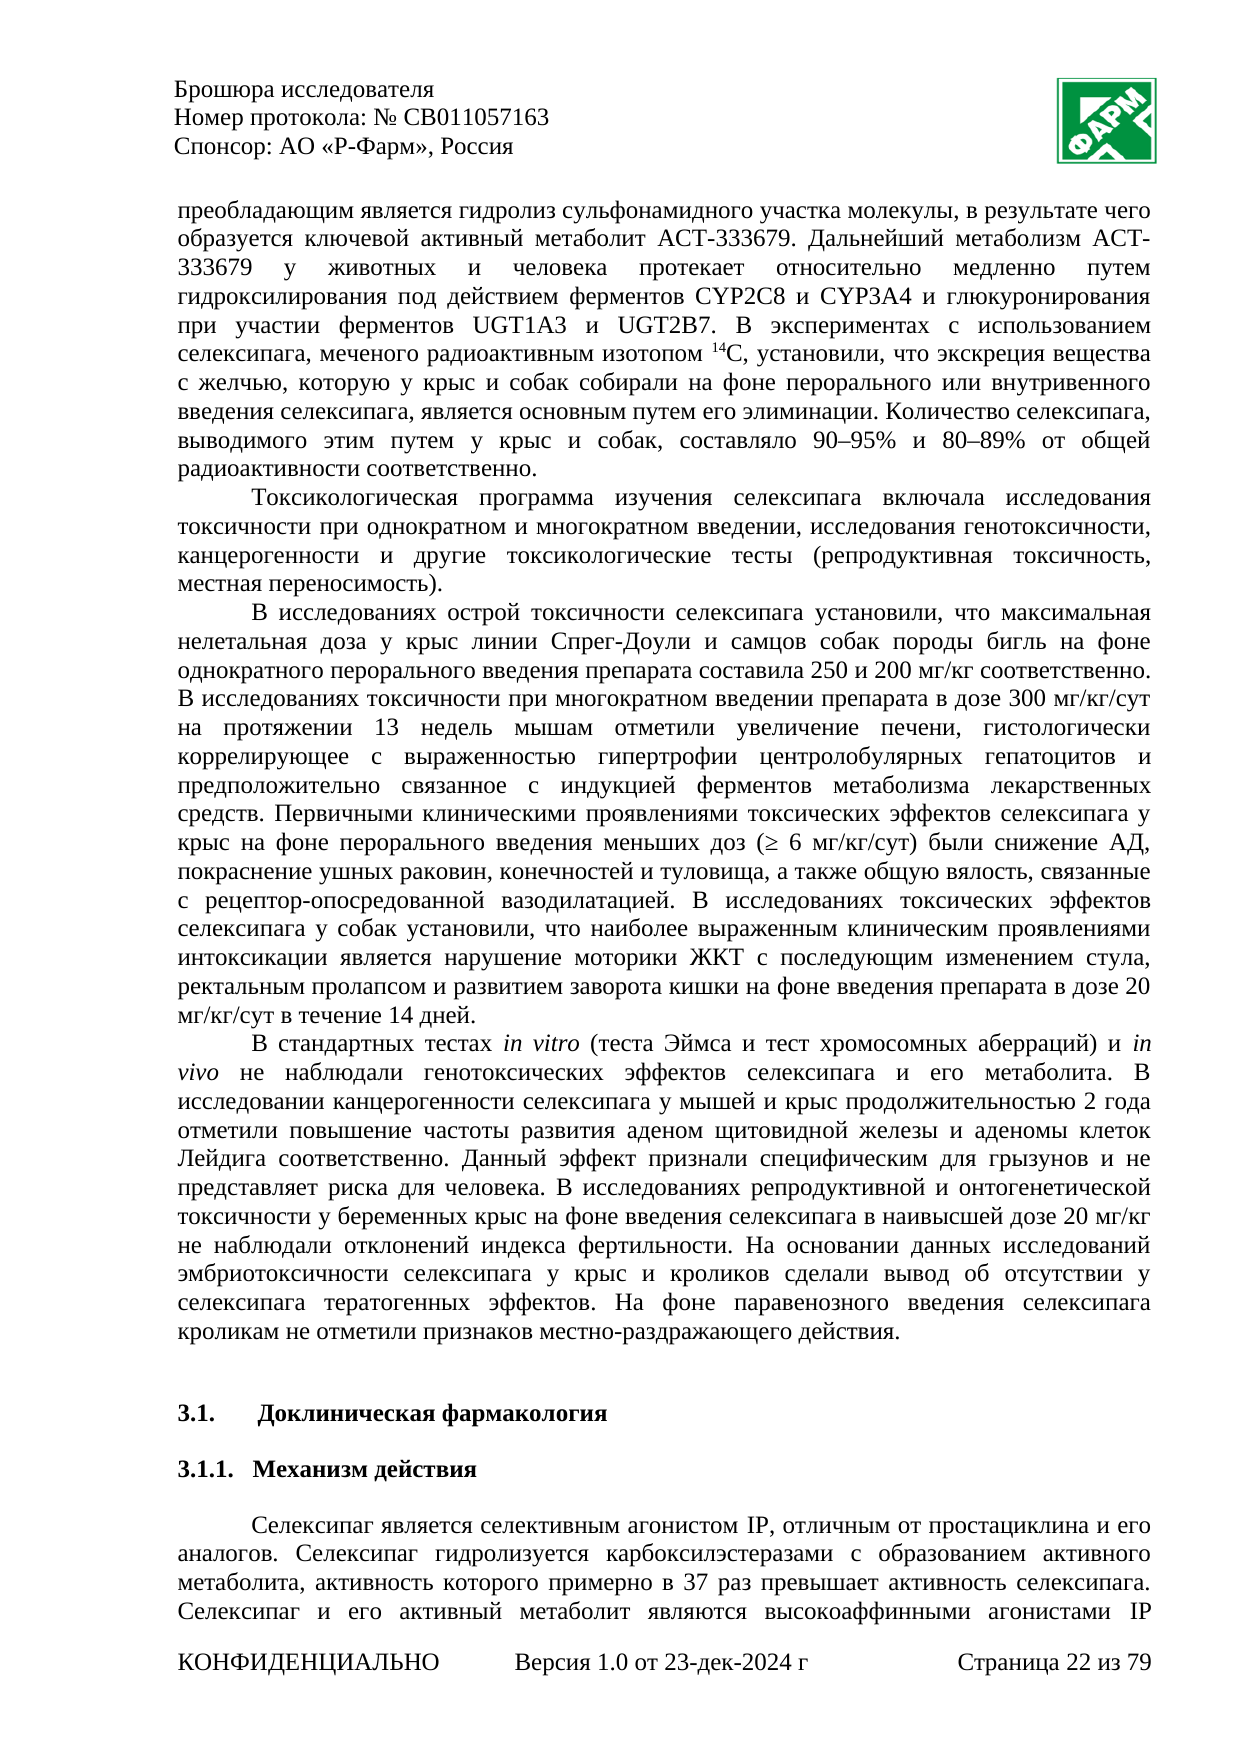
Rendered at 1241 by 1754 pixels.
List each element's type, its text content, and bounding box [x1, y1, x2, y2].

text Токсикологическая программа изучения селексипага включала исследования токсичности при однократном и многократном введении, исследования генотоксичности, канцерогенности и другие токсикологические тесты (репродуктивная токсичность, местная переносимость). [177, 482, 1152, 597]
picture [1052, 73, 1159, 166]
text В стандартных тестах in vitro (теста Эймса и тест хромосомных аберраций) и in vivo не наблюдали генотоксических эффектов селексипага и его метаболита. В исследовании канцерогенности селексипага у мышей и крыс продолжительностью 2 года отметили повышение частоты развития аденом щитовидной железы и аденомы клеток Лейдига соответственно. Данный эффект признали специфическим для грызунов и не представляет риска для человека. В исследованиях репродуктивной и онтогенетической токсичности у беременных крыс на фоне введения селексипага в наивысшей дозе 20 мг/кг не наблюдали отклонений индекса фертильности. На основании данных исследований эмбриотоксичности селексипага у крыс и кроликов сделали вывод об отсутствии у селексипага тератогенных эффектов. На фоне паравенозного введения селексипага кроликам не отметили признаков местно-раздражающего действия. [177, 1028, 1152, 1345]
subtitle Механизм действия [177, 1454, 1152, 1483]
subtitle Доклиническая фармакология [177, 1398, 1152, 1427]
text В исследованиях острой токсичности селексипага установили, что максимальная нелетальная доза у крыс линии Спрег-Доули и самцов собак породы бигль на фоне однократного перорального введения препарата составила 250 и 200 мг/кг соответственно. В исследованиях токсичности при многократном введении препарата в дозе 300 мг/кг/сут на протяжении 13 недель мышам отметили увеличение печени, гистологически коррелирующее с выраженностью гипертрофии центролобулярных гепатоцитов и предположительно связанное с индукцией ферментов метаболизма лекарственных средств. Первичными клиническими проявлениями токсических эффектов селексипага у крыс на фоне перорального введения меньших доз (≥ 6 мг/кг/сут) были снижение АД, покраснение ушных раковин, конечностей и туловища, а также общую вялость, связанные с рецептор-опосредованной вазодилатацией. В исследованиях токсических эффектов селексипага у собак установили, что наиболее выраженным клиническим проявлениями интоксикации является нарушение моторики ЖКТ с последующим изменением стула, ректальным пролапсом и развитием заворота кишки на фоне введения препарата в дозе 20 мг/кг/сут в течение 14 дней. [177, 597, 1152, 1028]
